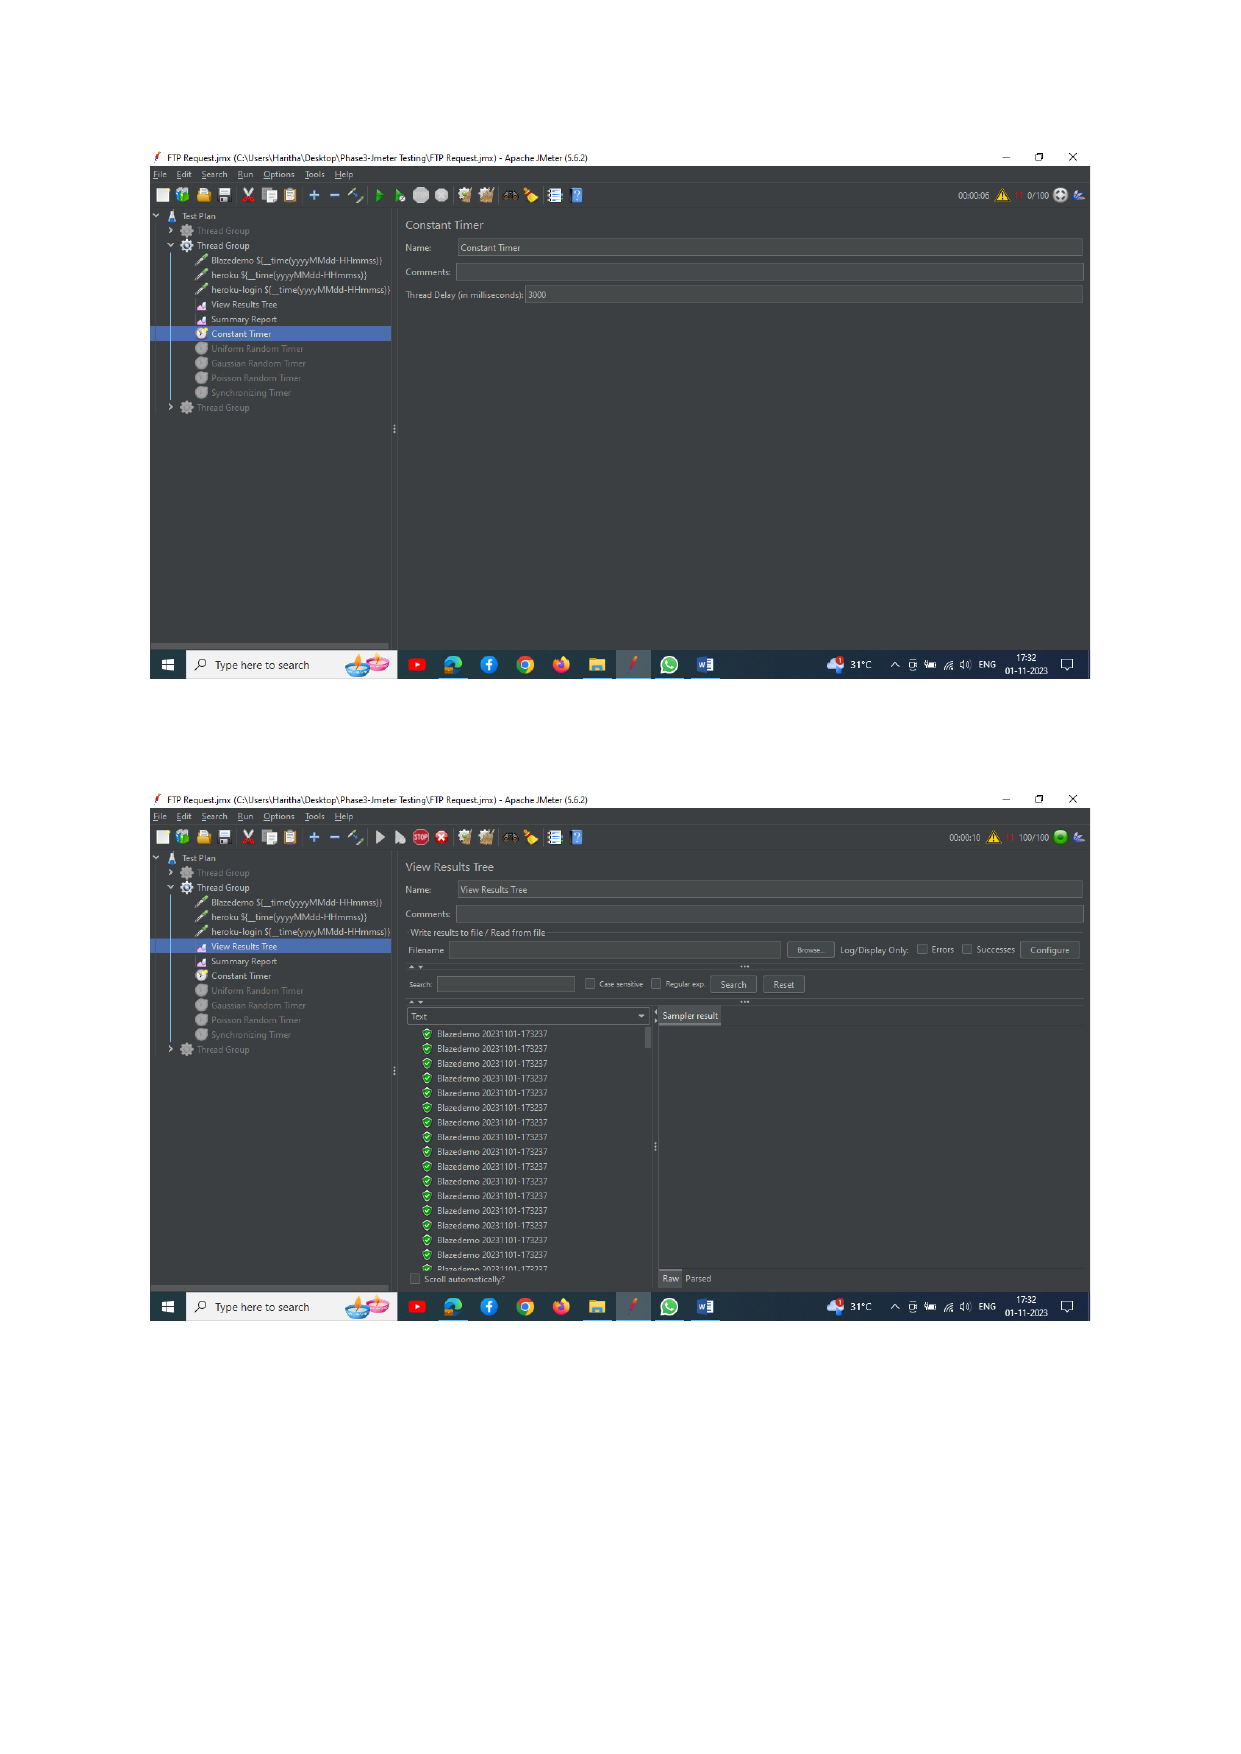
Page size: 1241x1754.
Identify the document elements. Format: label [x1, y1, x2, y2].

picture [150, 791, 1091, 1321]
picture [150, 150, 1091, 679]
